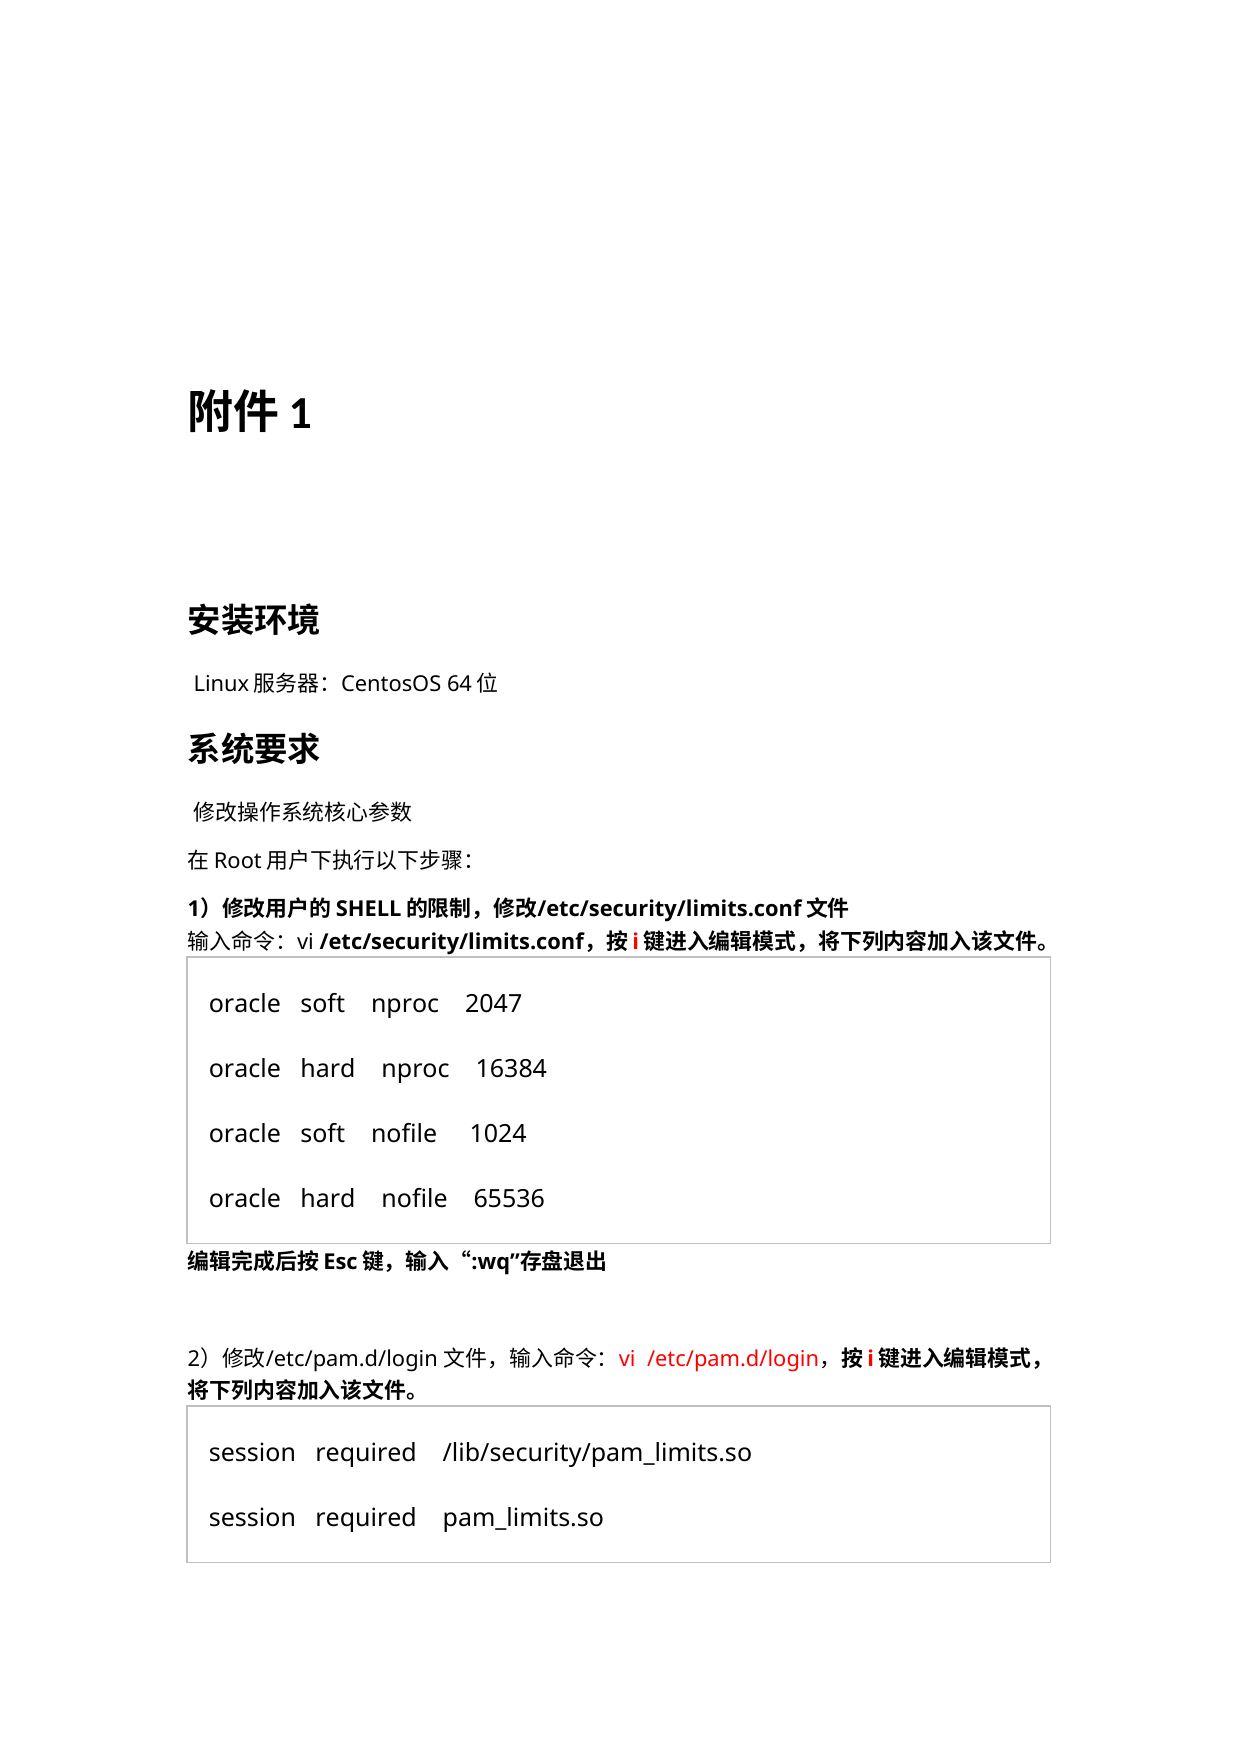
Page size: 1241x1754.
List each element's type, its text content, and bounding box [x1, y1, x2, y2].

text 在Root用户下执行以下步骤： [187, 843, 1053, 875]
table_header session required /lib/security/pam_limits.so session required pam_limits.so [188, 1407, 1050, 1562]
text 1）修改用户的SHELL的限制，修改/etc/security/limits.conf文件 [187, 891, 1053, 923]
text 2）修改/etc/pam.d/login 文件，输入命令：vi /etc/pam.d/login，按i键进入编辑模式，将下列内容加入该文件。 [187, 1340, 1053, 1405]
table_header oracle soft nproc 2047 oracle hard nproc 16384 oracle soft nofile 1024 oracle hard nofile 65536 [188, 958, 1050, 1242]
subtitle 系统要求 [187, 714, 1053, 779]
subtitle 附件1 [187, 360, 1053, 457]
text 编辑完成后按Esc键，输入“:wq”存盘退出 [187, 1244, 1053, 1277]
text 输入命令：vi /etc/security/limits.conf，按i键进入编辑模式，将下列内容加入该文件。 [187, 923, 1053, 956]
text Linux服务器：CentosOS 64位 [187, 666, 1053, 698]
text 修改操作系统核心参数 [187, 795, 1053, 827]
subtitle 安装环境 [187, 585, 1053, 650]
